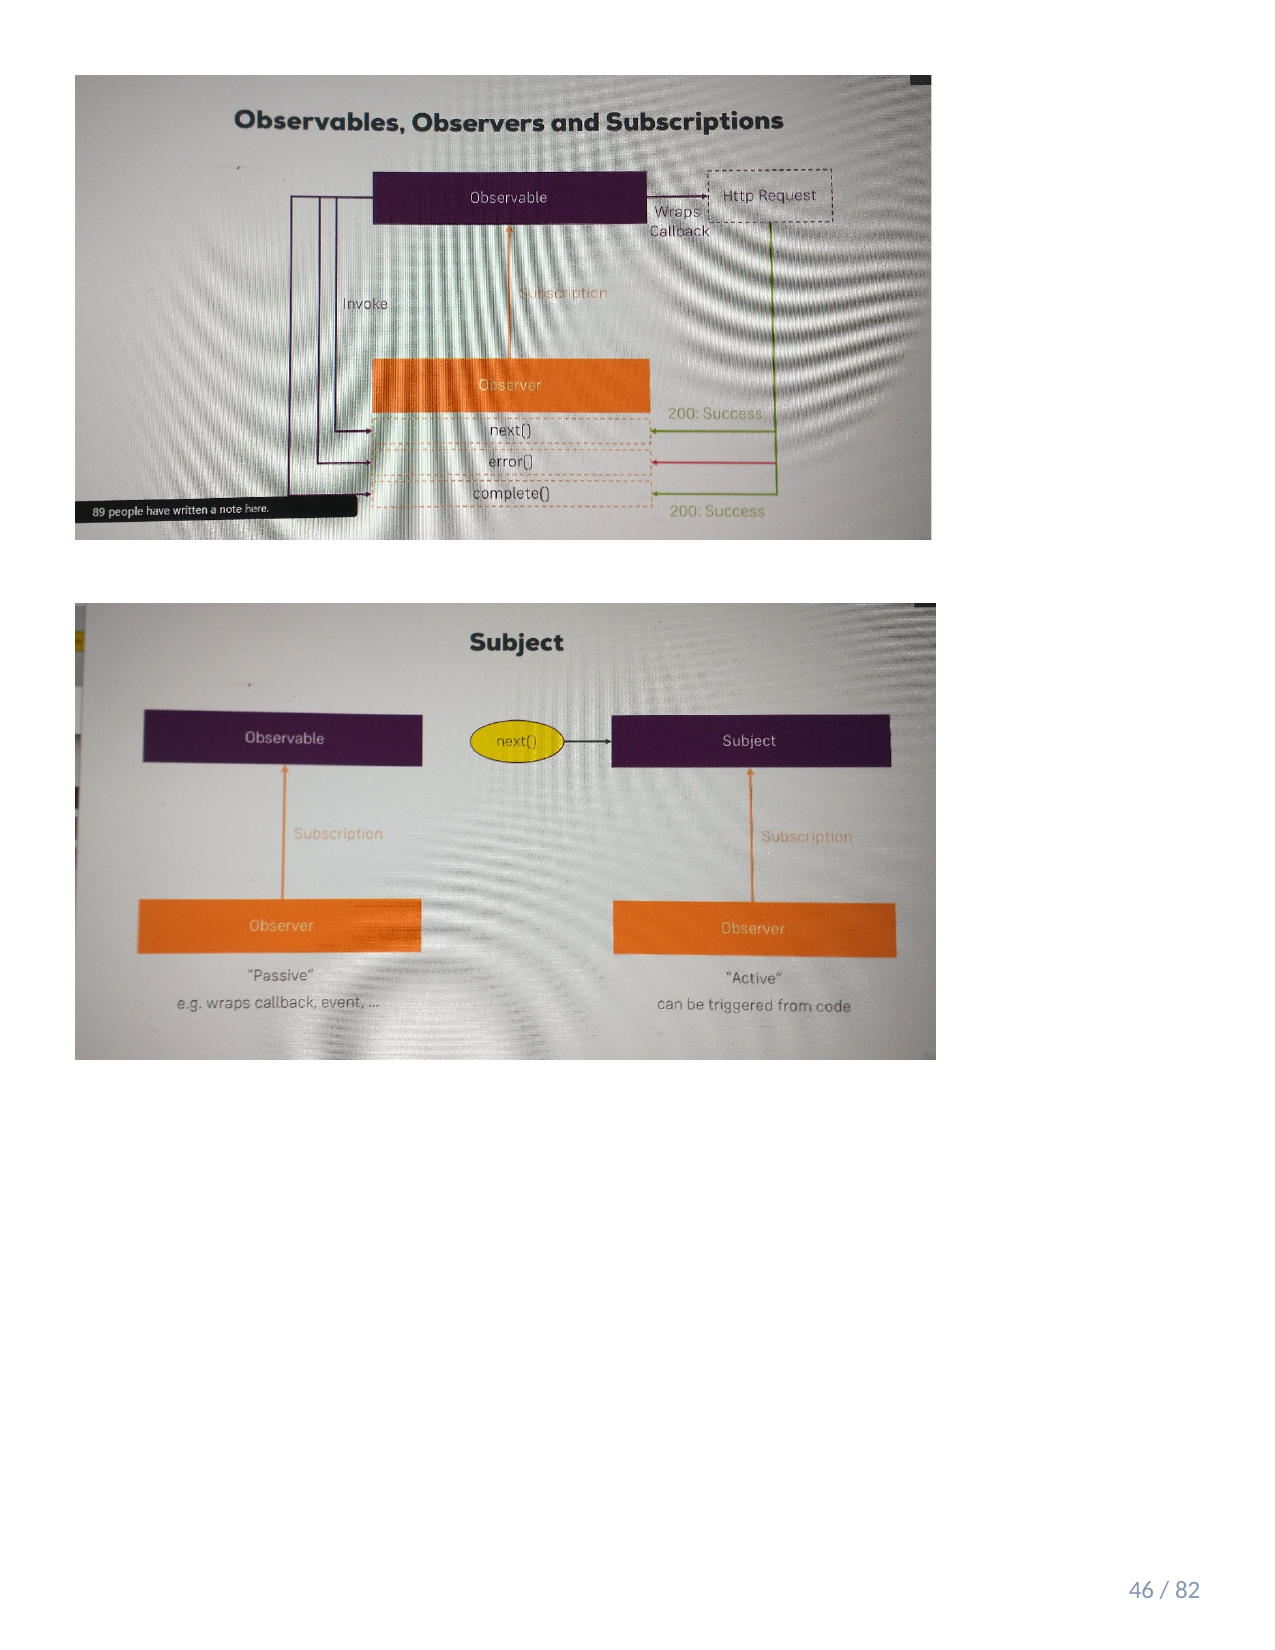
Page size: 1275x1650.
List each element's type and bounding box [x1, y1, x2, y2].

picture [75, 603, 936, 1060]
picture [75, 75, 932, 540]
